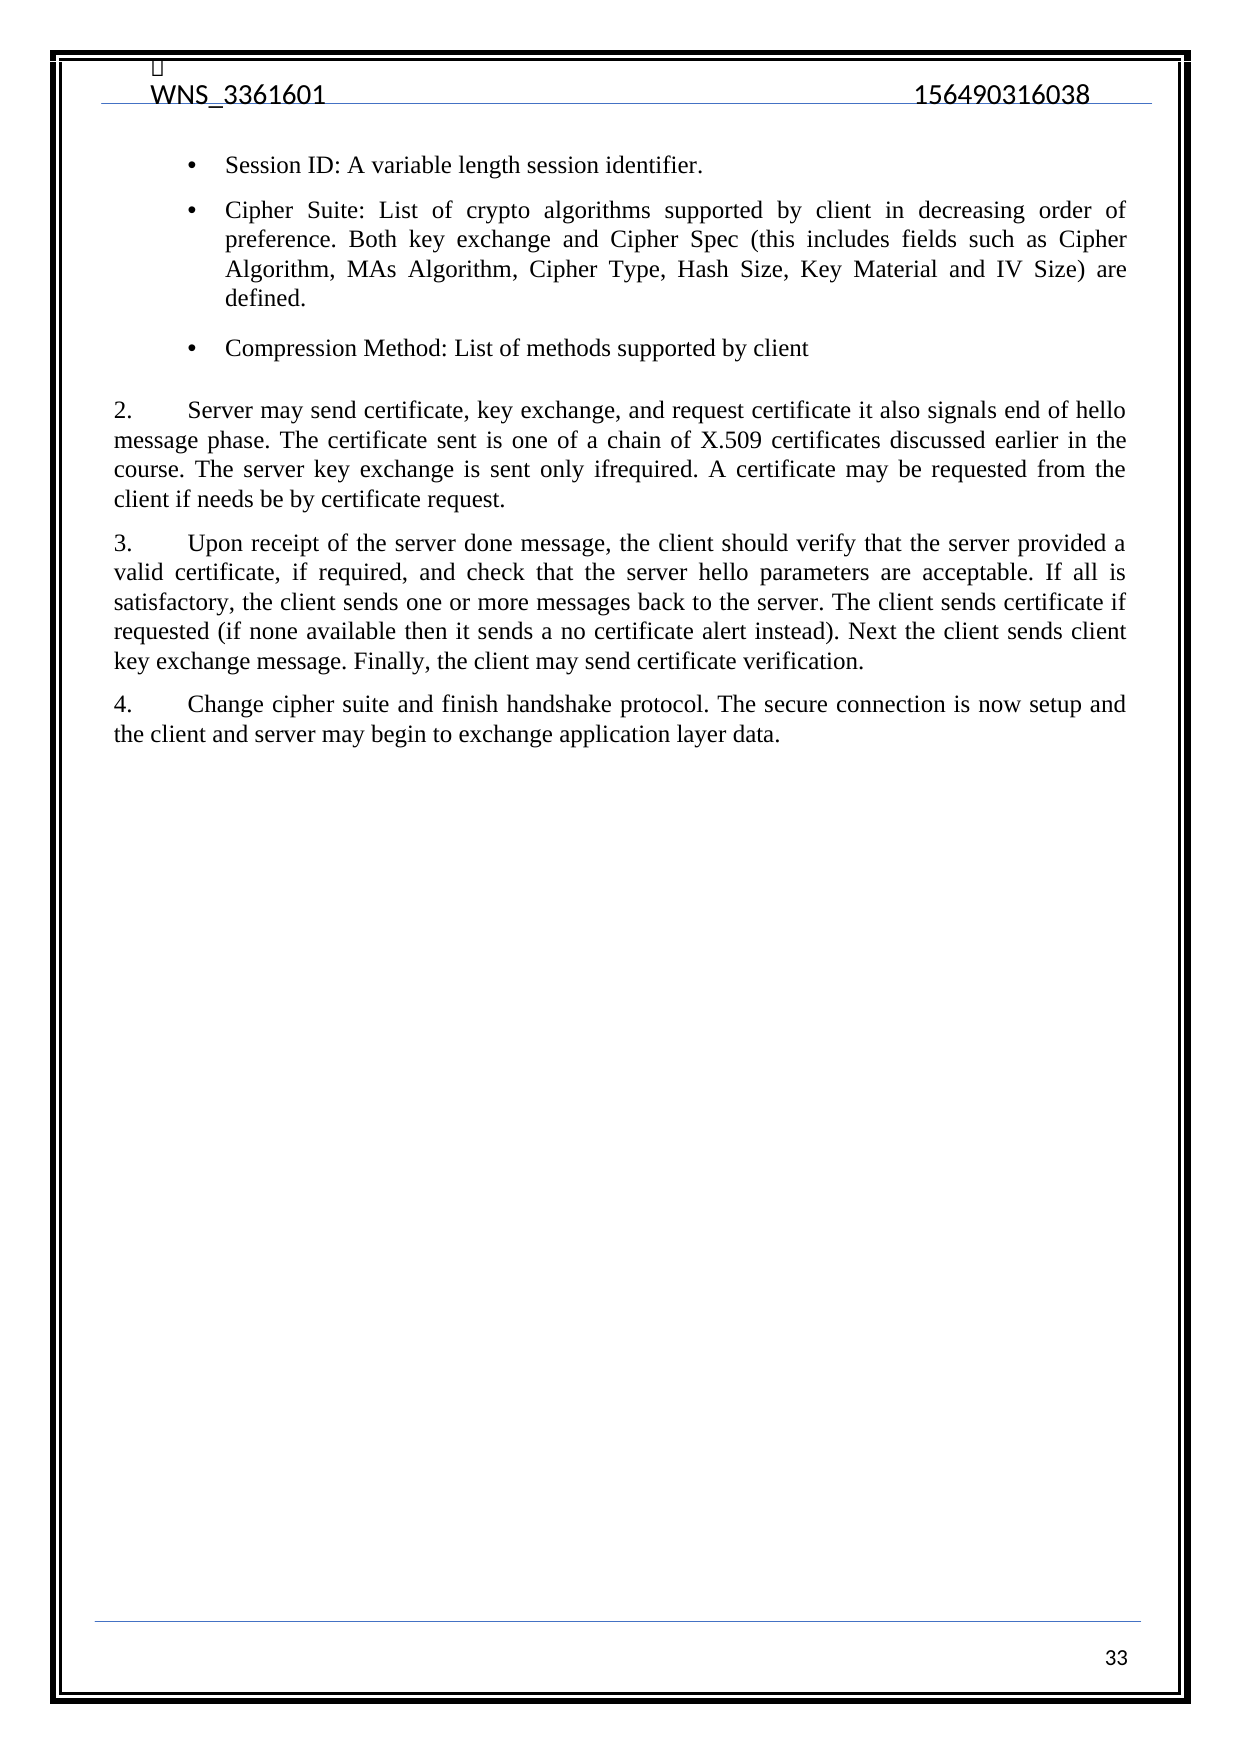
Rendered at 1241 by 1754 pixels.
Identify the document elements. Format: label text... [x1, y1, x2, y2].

list Compression Method: List of methods supported by client [187, 333, 1128, 362]
list Session ID: A variable length session identifier. [187, 150, 1128, 179]
list Cipher Suite: List of crypto algorithms supported by client in decreasing order of preference. Both key exchange and Cipher Spec (this includes fields such as Cipher Algorithm, MAs Algorithm, Cipher Type, Hash Size, Key Material and IV Size) are defined. [187, 195, 1128, 312]
list Server may send certificate, key exchange, and request certificate it also signals end of hello message phase. The certificate sent is one of a chain of X.509 certificates discussed earlier in the course. The server key exchange is sent only ifrequired. A certificate may be requested from the client if needs be by certificate request. [113, 395, 1128, 513]
list Change cipher suite and finish handshake protocol. The secure connection is now setup and the client and server may begin to exchange application layer data. [113, 689, 1128, 748]
list Upon receipt of the server done message, the client should verify that the server provided a valid certificate, if required, and check that the server hello parameters are acceptable. If all is satisfactory, the client sends one or more messages back to the server. The client sends certificate if requested (if none available then it sends a no certificate alert instead). Next the client sends client key exchange message. Finally, the client may send certificate verification. [113, 528, 1128, 675]
